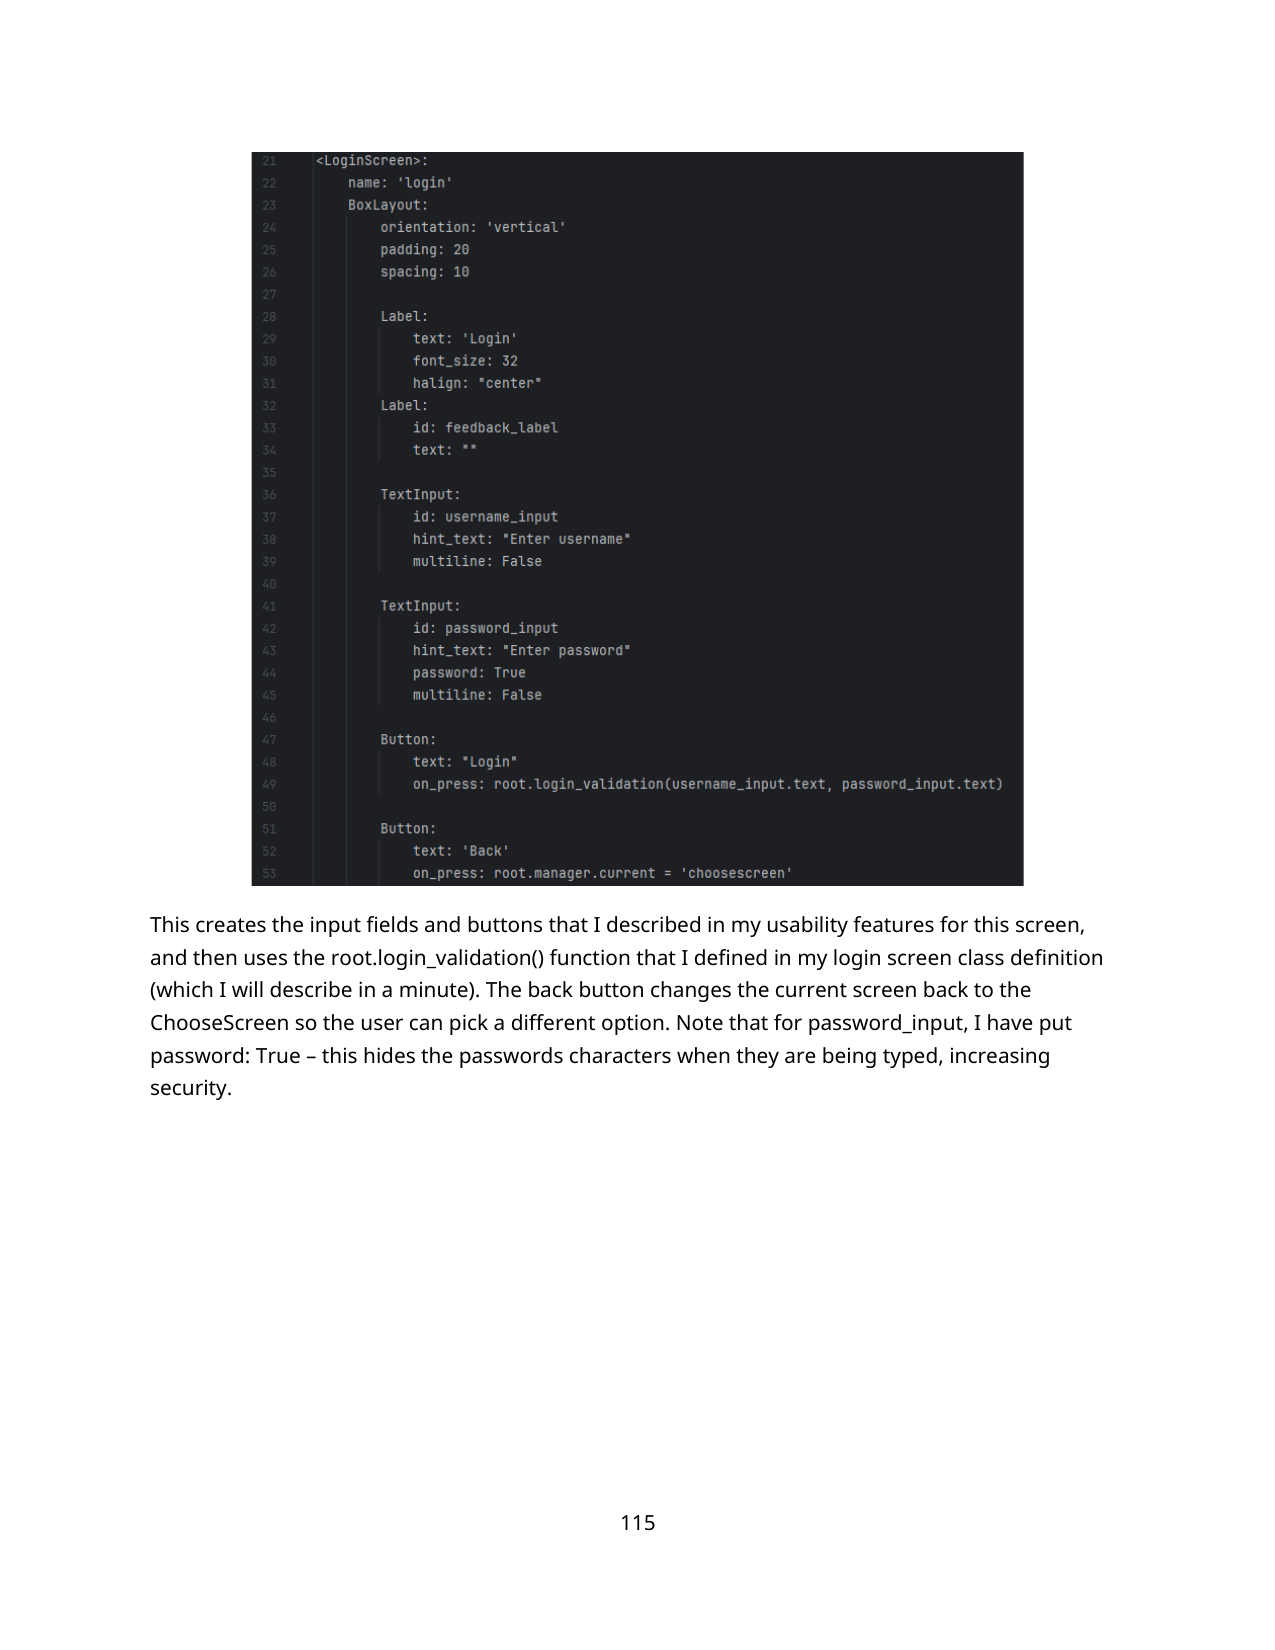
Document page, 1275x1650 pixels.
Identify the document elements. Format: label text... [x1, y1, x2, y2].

picture [251, 152, 1024, 886]
text This creates the input fields and buttons that I described in my usability features for this screen, and then uses the root.login_validation() function that I defined in my login screen class definition (which I will describe in a minute). The back button changes the current screen back to the ChooseScreen so the user can pick a different option. Note that for password_input, I have put password: True – this hides the passwords characters when they are being typed, increasing security. [150, 910, 1125, 1102]
